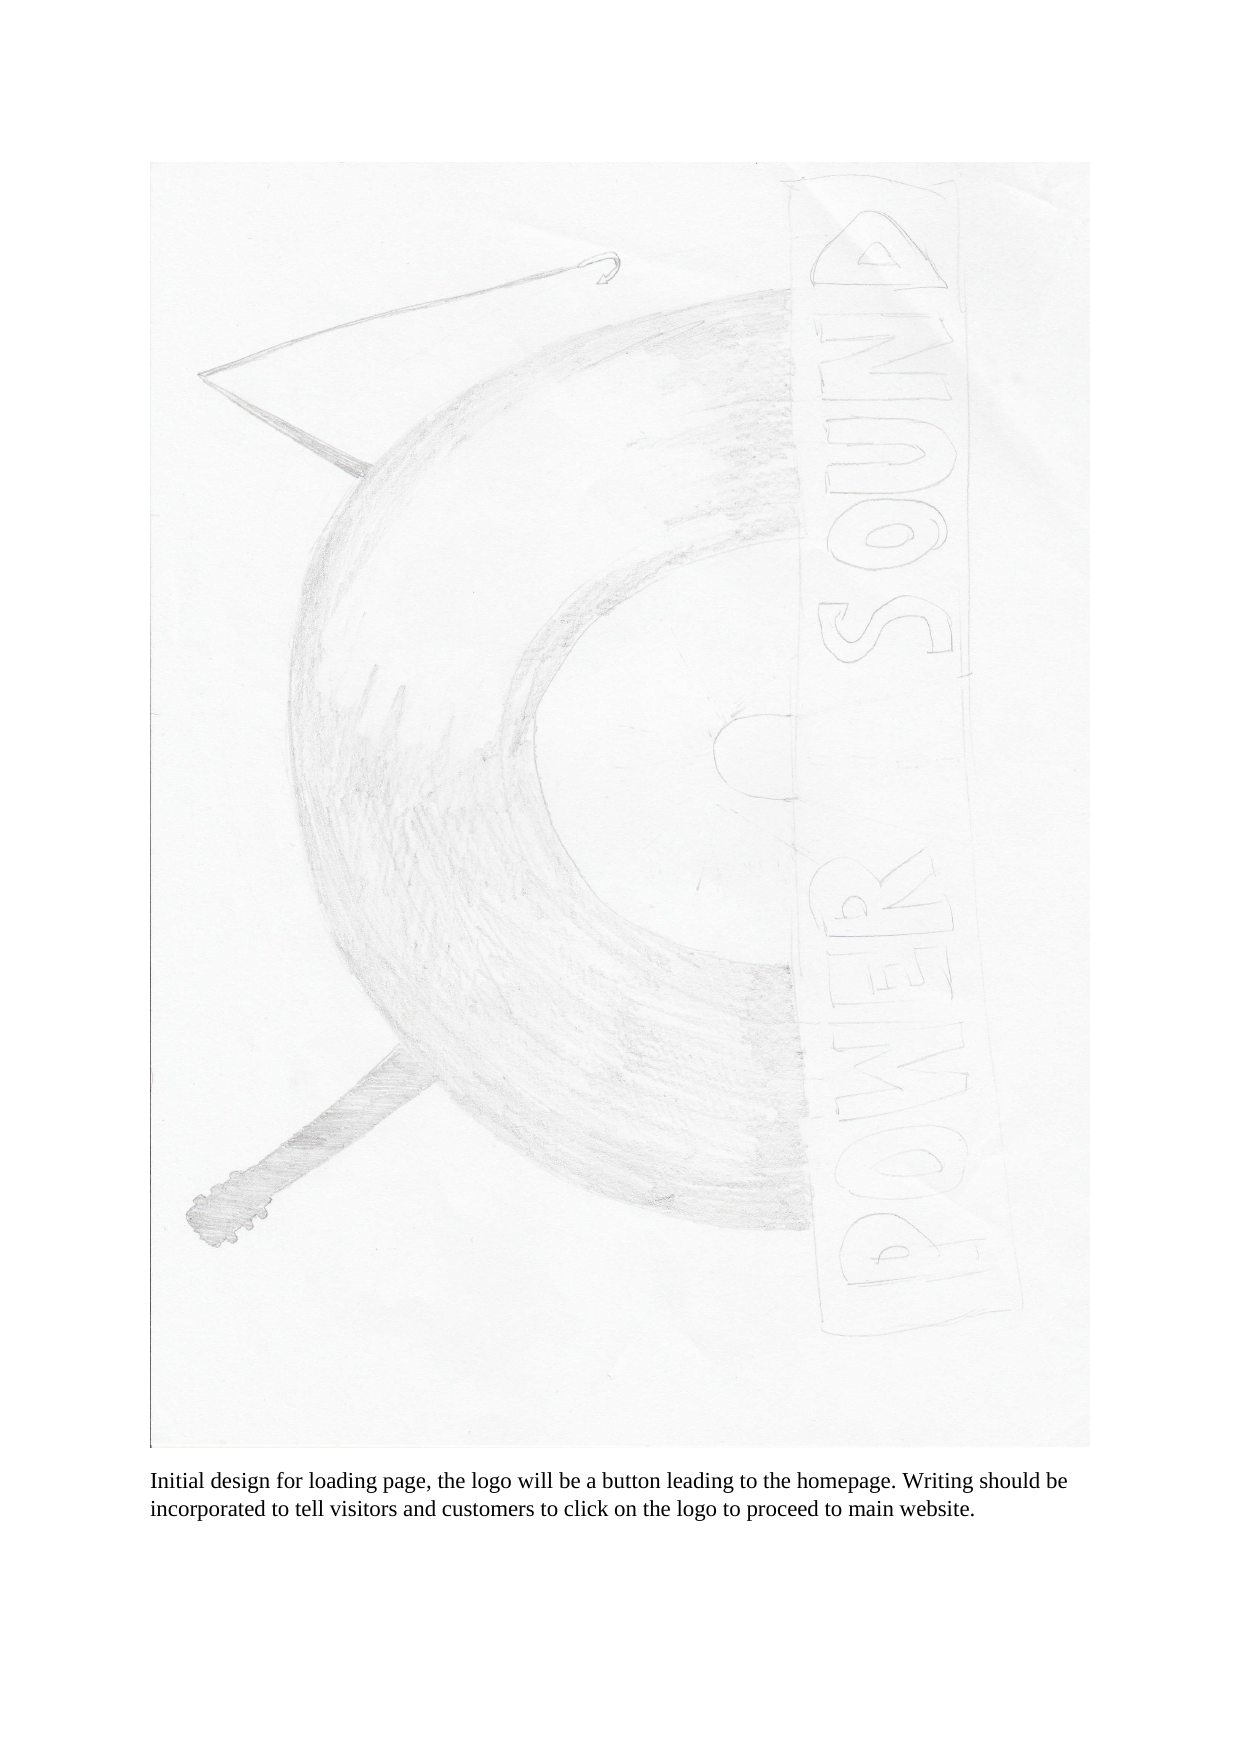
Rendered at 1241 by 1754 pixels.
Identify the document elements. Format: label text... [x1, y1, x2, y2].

text Initial design for loading page, the logo will be a button leading to the homepage. Writing should be incorporated to tell visitors and customers to click on the logo to proceed to main website. [150, 1467, 1090, 1522]
